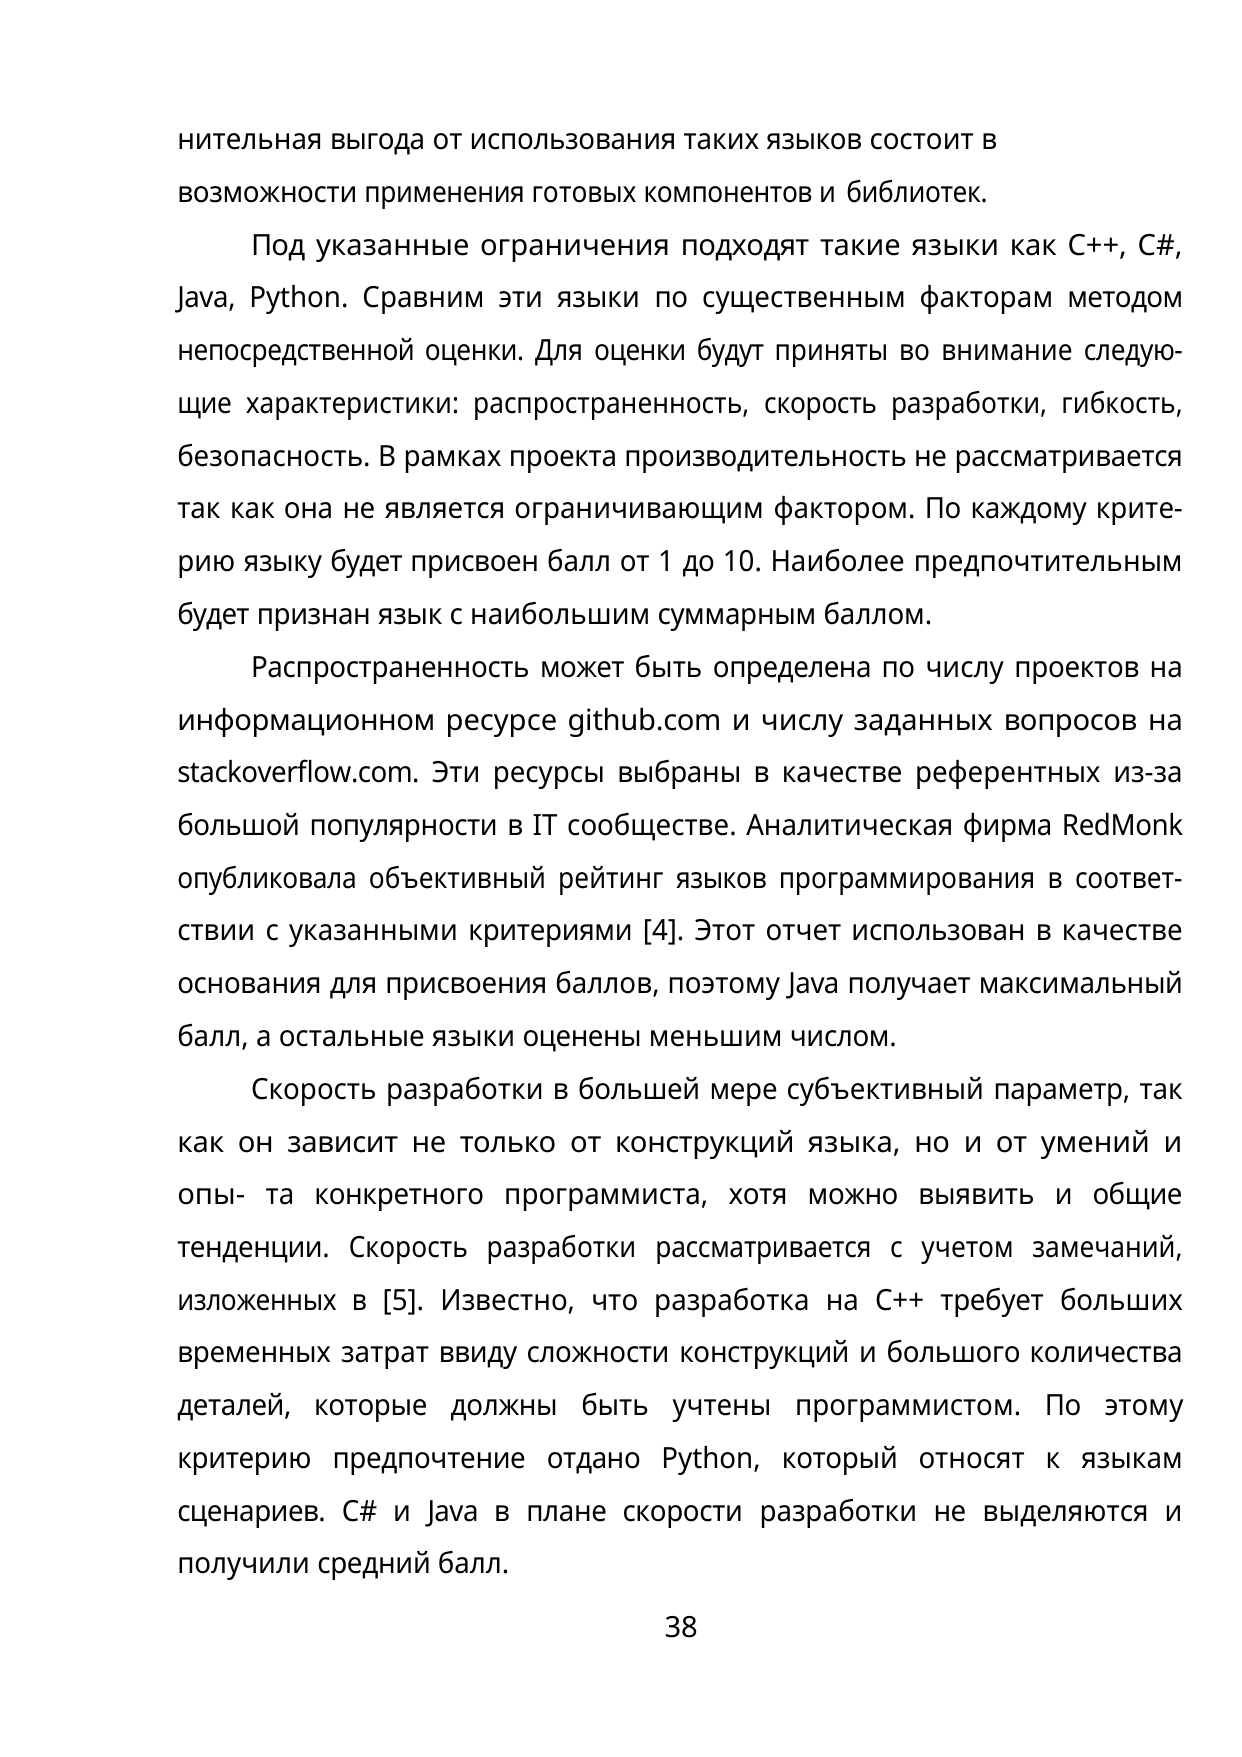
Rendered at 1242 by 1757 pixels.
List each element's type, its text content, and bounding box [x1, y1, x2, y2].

text Распространенность может быть определена по числу проектов на информационном ресурсе github.com и числу заданных вопросов на stackoverflow.com. Эти ресурсы выбраны в качестве референтных из-за большой популярности в IT сообществе. Аналитическая фирма RedMonk опубликовала объективный рейтинг языков программирования в соответ- ствии с указанными критериями [4]. Этот отчет использован в качестве основания для присвоения баллов, поэтому Java получает максимальный балл, а остальные языки оценены меньшим числом. [177, 646, 1183, 1055]
text нительная выгода от использования таких языков состоит в возможности применения готовых компонентов и библиотек. [177, 118, 1184, 211]
text Под указанные ограничения подходят такие языки как С++, С#, Java, Python. Сравним эти языки по существенным факторам методом непосредственной оценки. Для оценки будут приняты во внимание следую- щие характеристики: распространенность, скорость разработки, гибкость, безопасность. В рамках проекта производительность не рассматривается так как она не является ограничивающим фактором. По каждому крите- рию языку будет присвоен балл от 1 до 10. Наиболее предпочтительным будет признан язык с наибольшим суммарным баллом. [177, 224, 1183, 633]
text Скорость разработки в большей мере субъективный параметр, так как он зависит не только от конструкций языка, но и от умений и опы- та конкретного программиста, хотя можно выявить и общие тенденции. Скорость разработки рассматривается с учетом замечаний, изложенных в [5]. Известно, что разработка на С++ требует больших временных затрат ввиду сложности конструкций и большого количества деталей, которые должны быть учтены программистом. По этому критерию предпочтение отдано Python, который относят к языкам сценариев. C# и Java в плане скорости разработки не выделяются и получили средний балл. [177, 1068, 1183, 1582]
